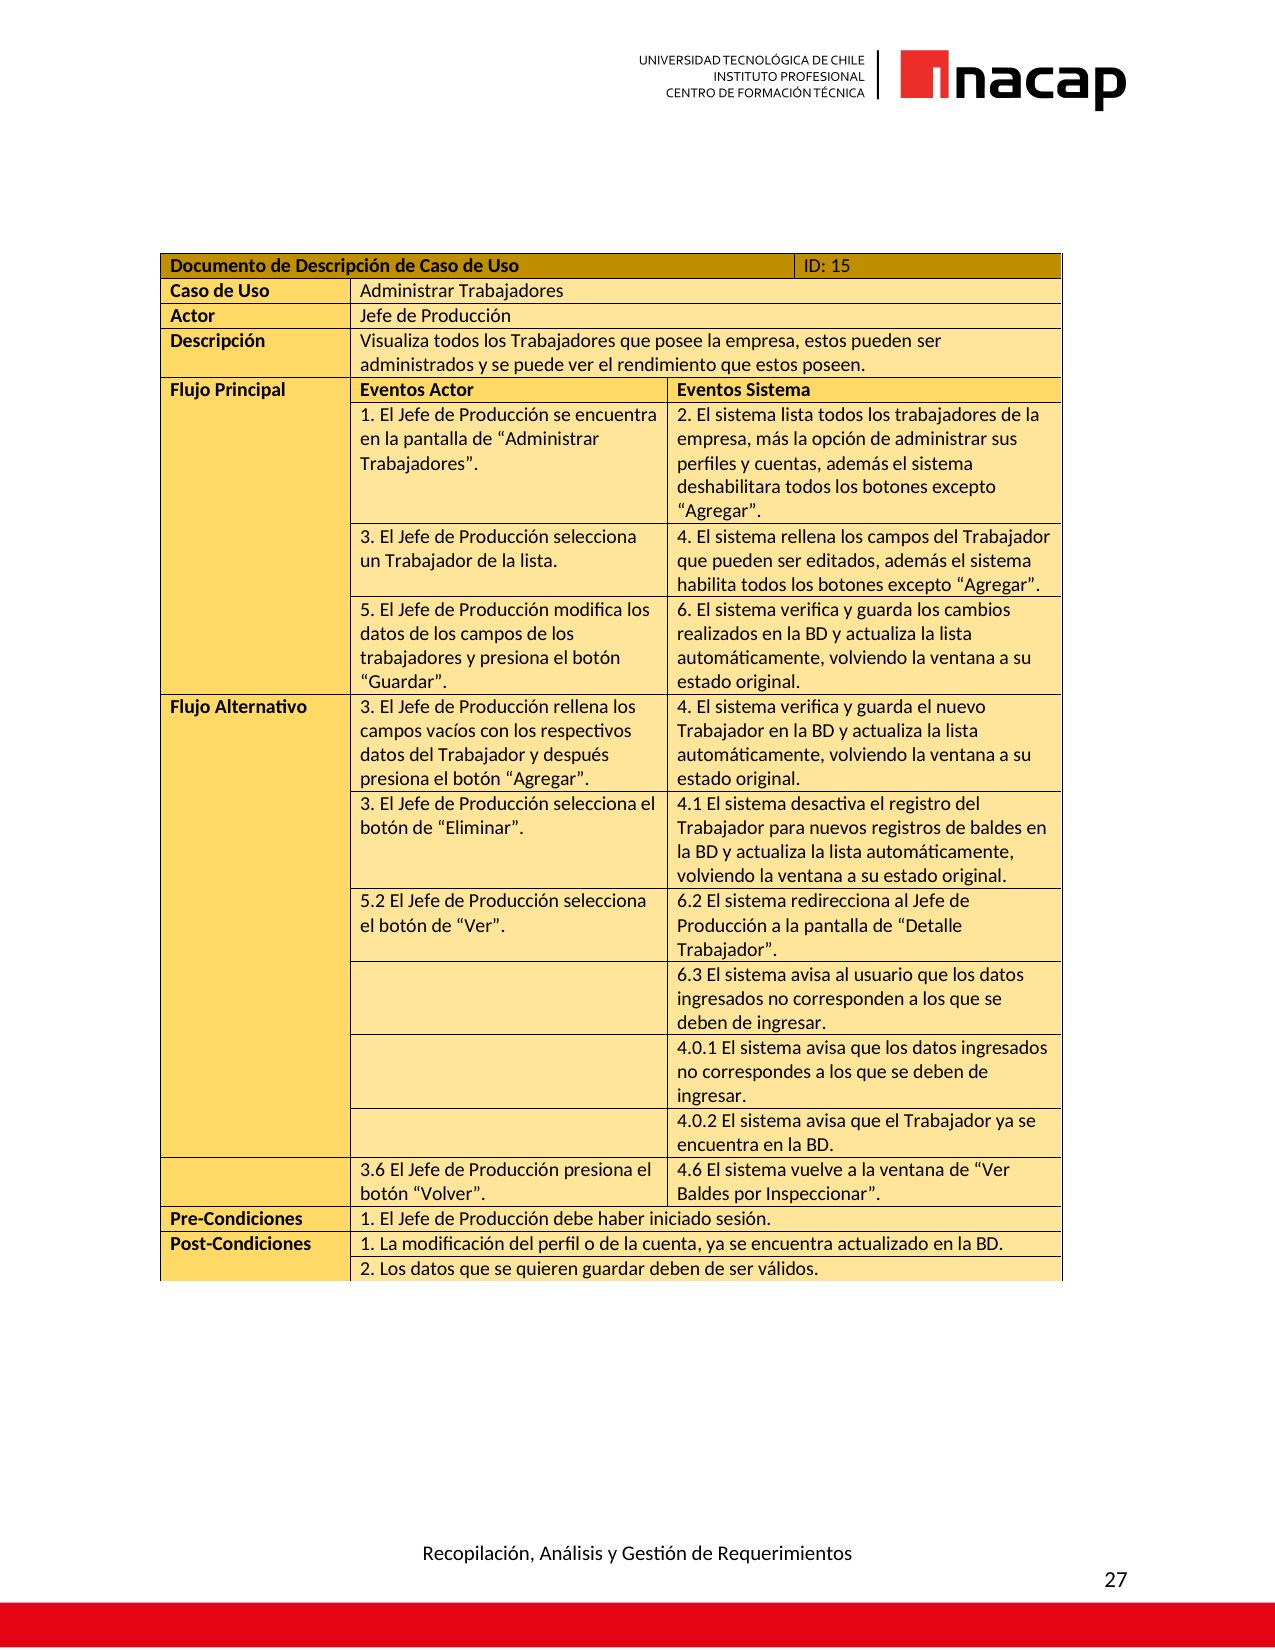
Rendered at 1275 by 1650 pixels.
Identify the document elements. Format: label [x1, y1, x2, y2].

picture [636, 46, 1128, 112]
